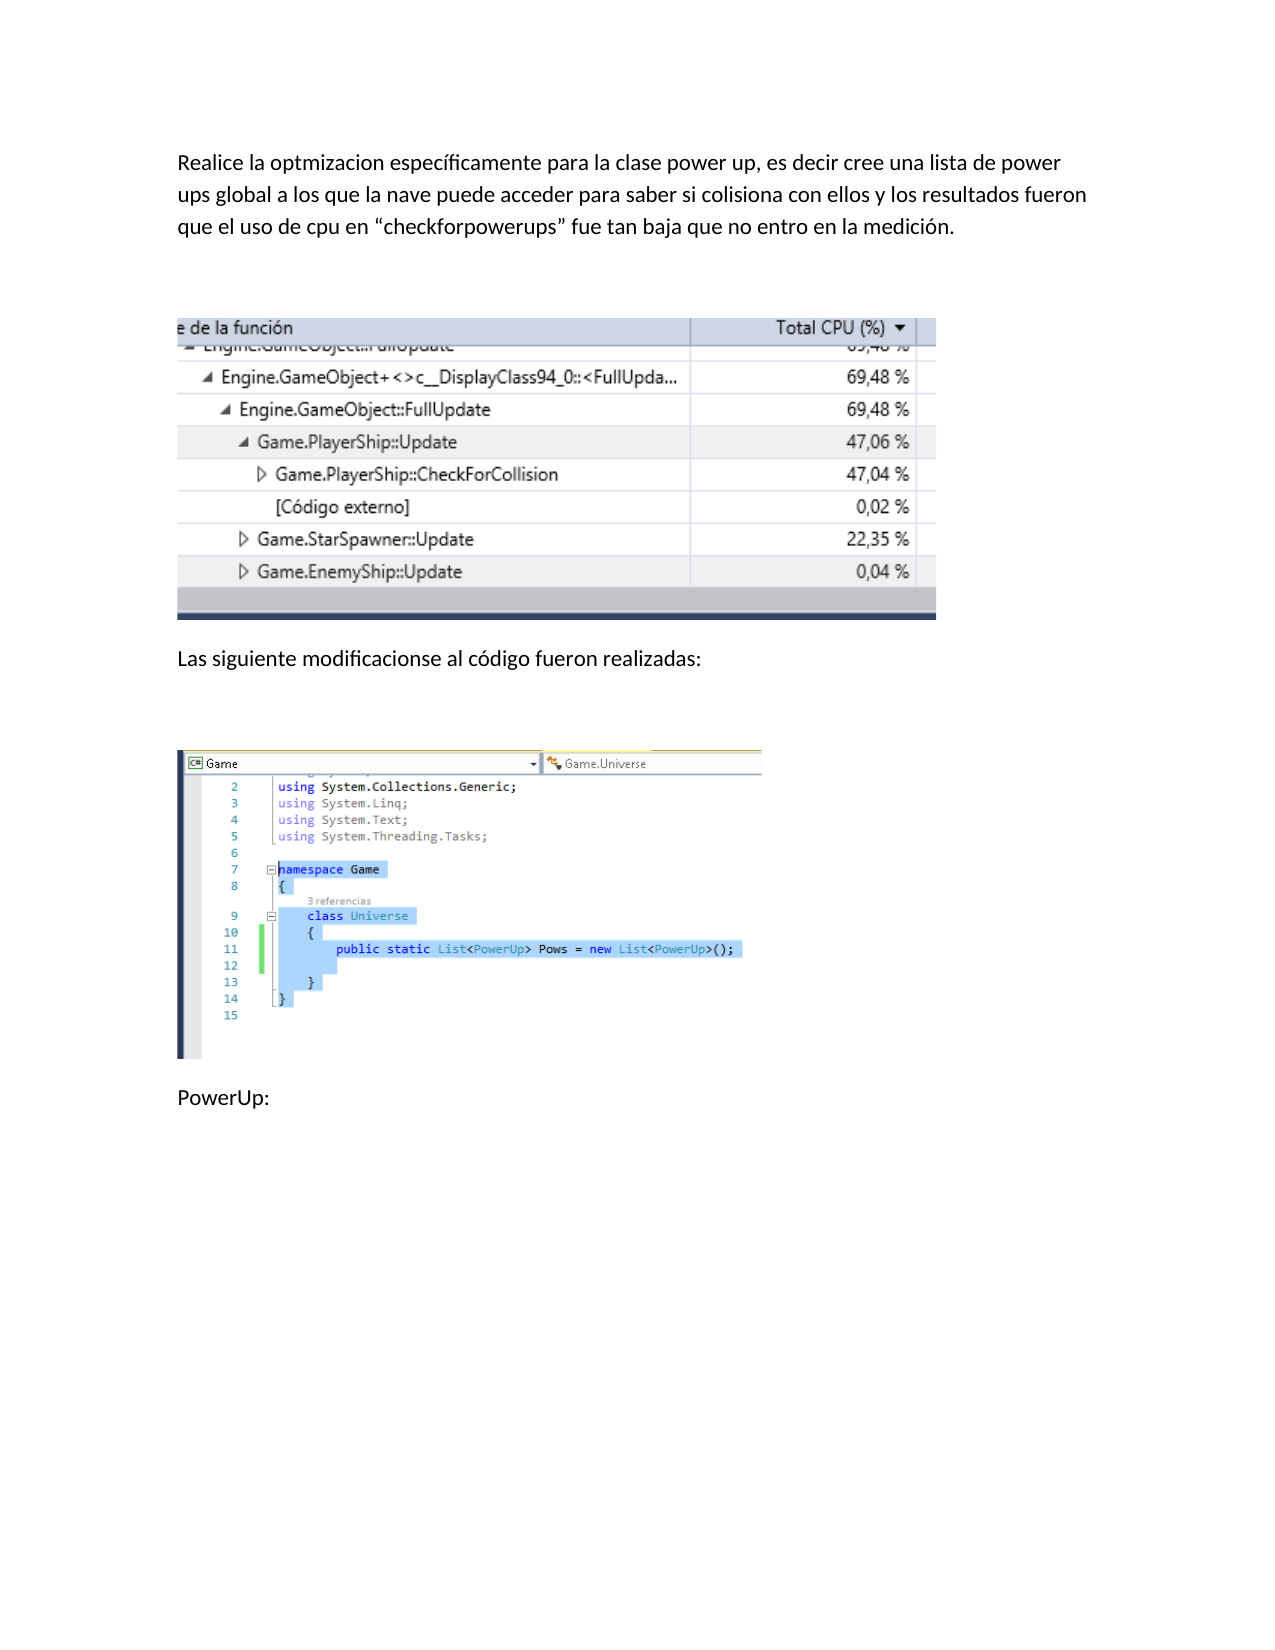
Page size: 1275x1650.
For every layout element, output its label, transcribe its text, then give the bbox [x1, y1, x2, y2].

text Las siguiente modificacionse al código fueron realizadas: [177, 644, 1098, 673]
text Realice la optmizacion específicamente para la clase power up, es decir cree una lista de power ups global a los que la nave puede acceder para saber si colisiona con ellos y los resultados fueron que el uso de cpu en “checkforpowerups” fue tan baja que no entro en la medición. [177, 148, 1098, 240]
picture [177, 318, 937, 620]
text PowerUp: [177, 1083, 1098, 1111]
picture [177, 750, 762, 1059]
